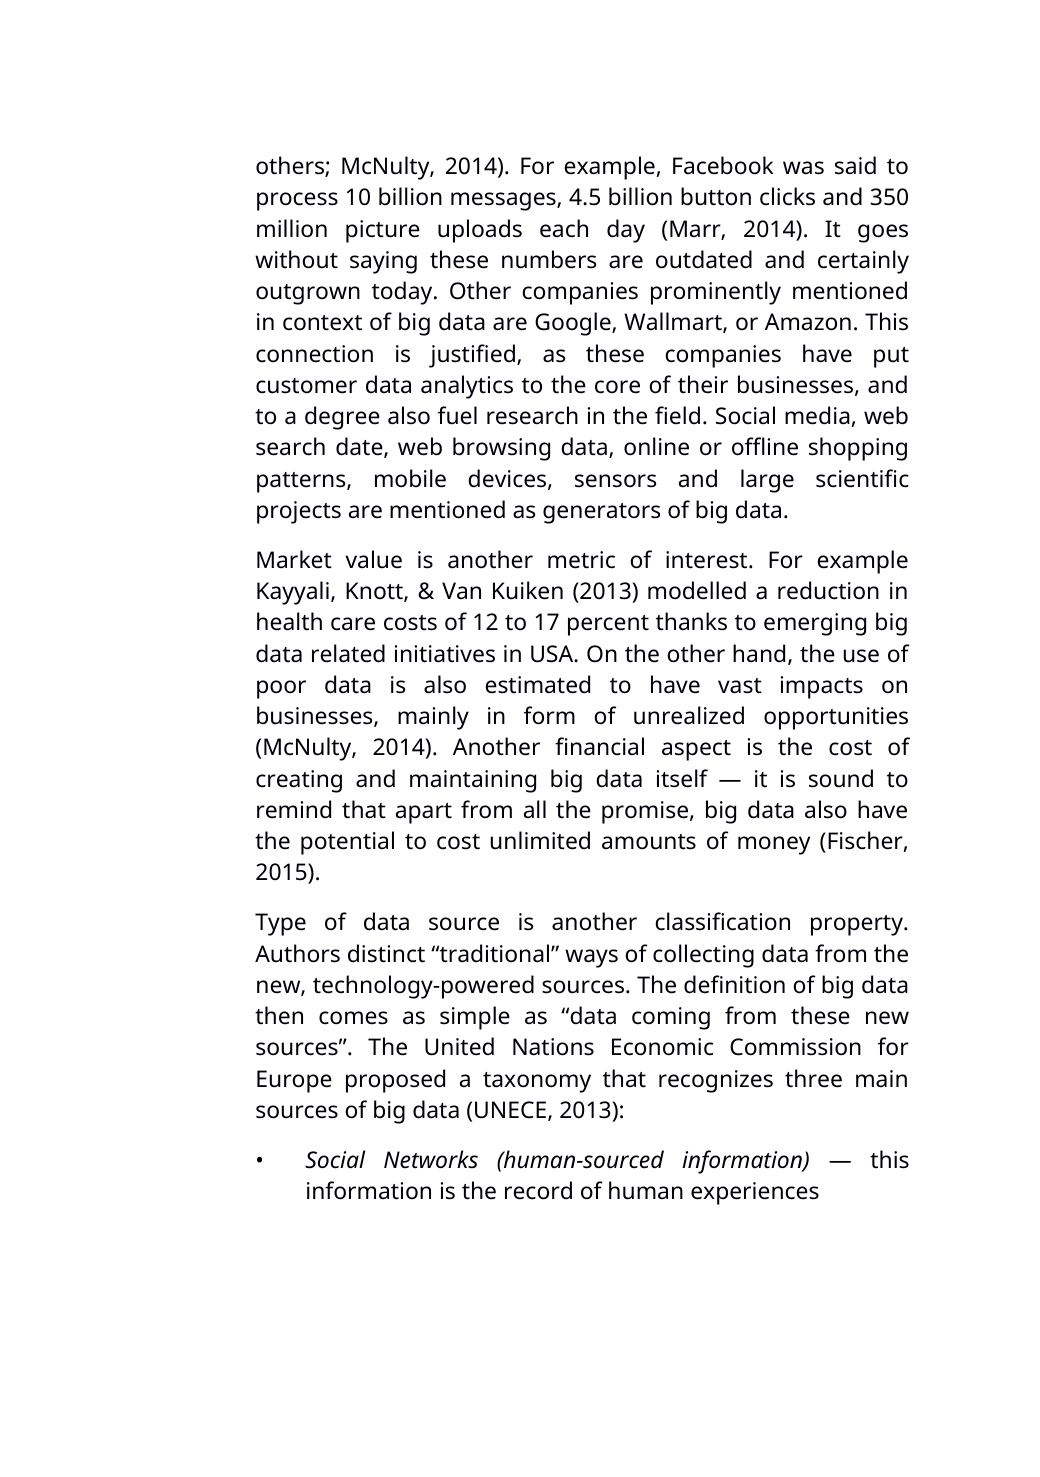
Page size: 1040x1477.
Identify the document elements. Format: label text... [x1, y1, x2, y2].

text Market value is another metric of interest. For example Kayyali, Knott, & Van Kuiken (2013) modelled a reduction in health care costs of 12 to 17 percent thanks to emerging big data related initiatives in USA. On the other hand, the use of poor data is also estimated to have vast impacts on businesses, mainly in form of unrealized opportunities (McNulty, 2014). Another financial aspect is the cost of creating and maintaining big data itself — it is sound to remind that apart from all the promise, big data also have the potential to cost unlimited amounts of money (Fischer, 2015). [255, 544, 910, 887]
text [255, 150, 910, 525]
text Type of data source is another classification property. Authors distinct “traditional” ways of collecting data from the new, technology-powered sources. The definition of big data then comes as simple as “data coming from these new sources”. The United Nations Economic Commission for Europe proposed a taxonomy that recognizes three main sources of big data (UNECE, 2013): [255, 906, 910, 1125]
list Social Networks (human-sourced information) — this information is the record of human experiences [255, 1144, 910, 1206]
